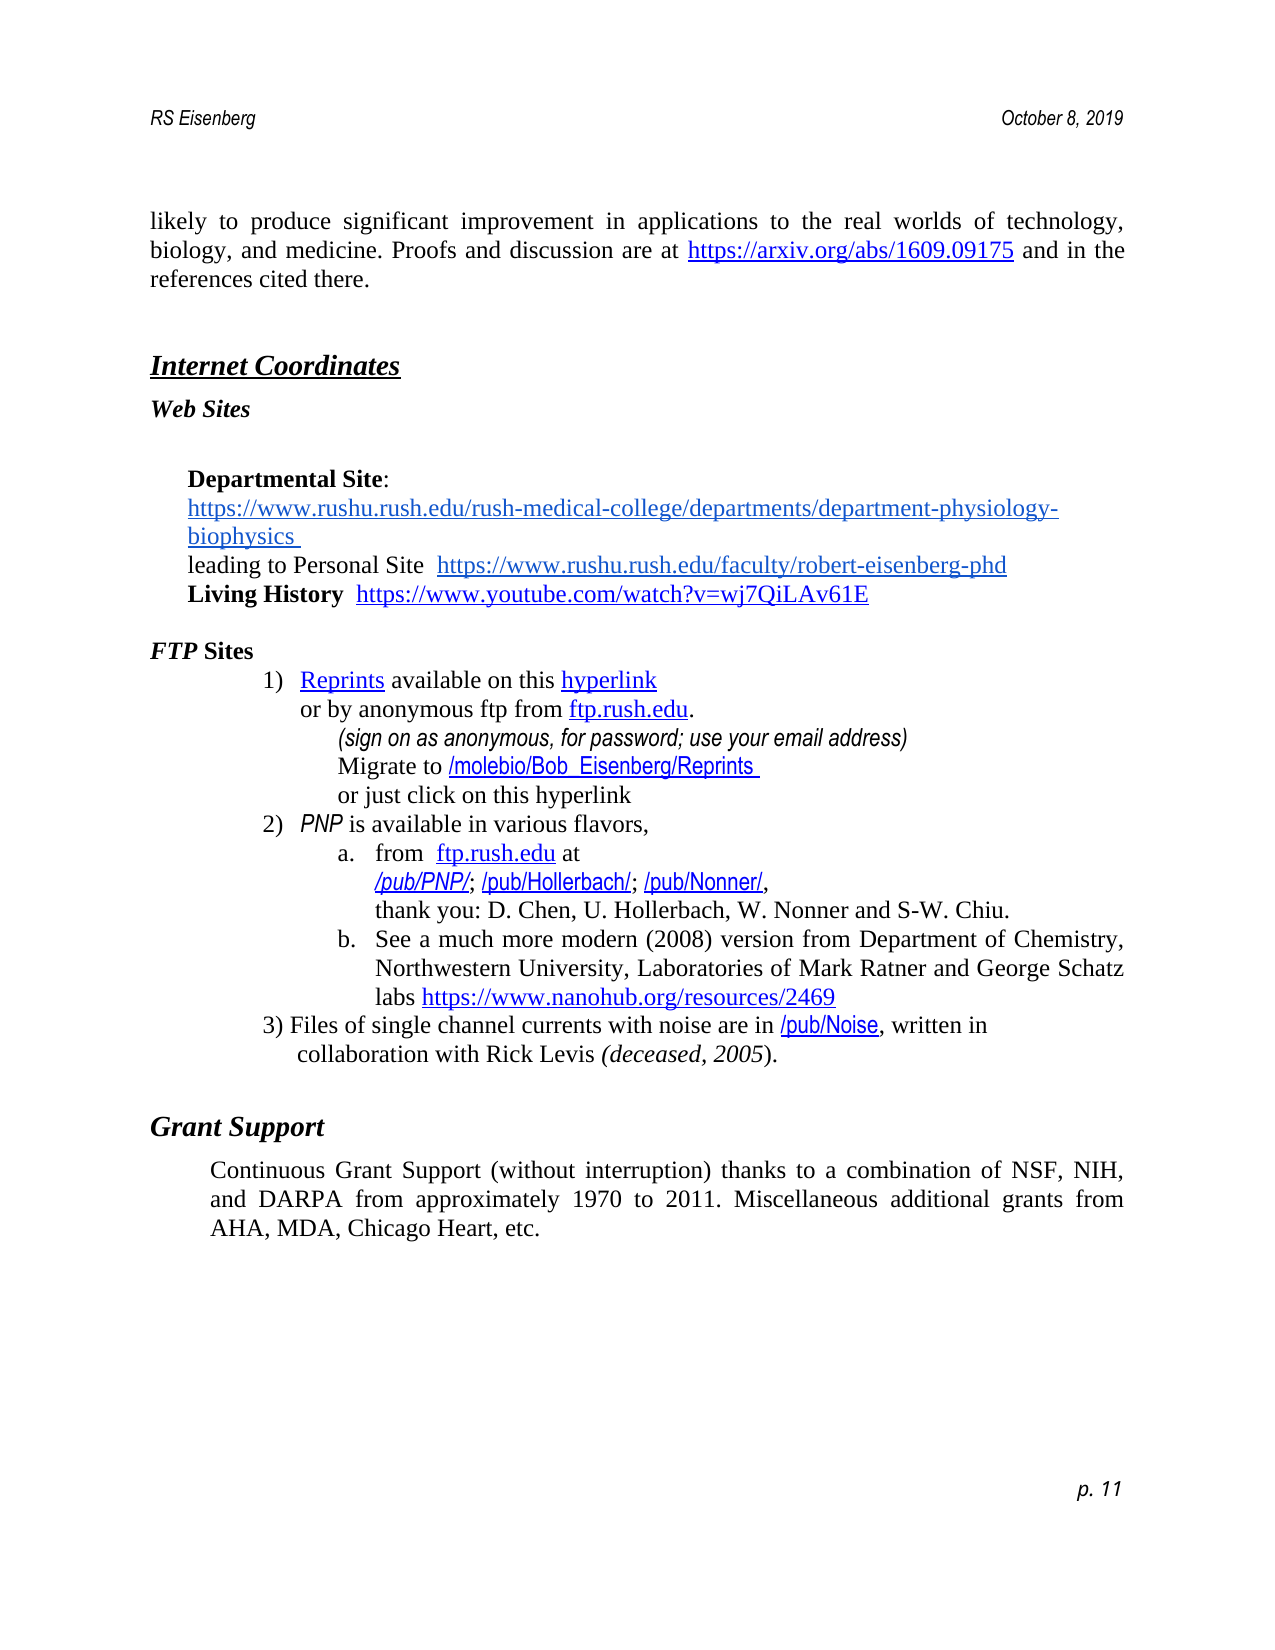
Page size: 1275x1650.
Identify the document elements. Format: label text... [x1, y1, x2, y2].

text thank you: D. Chen, U. Hollerbach, W. Nonner and S-W. Chiu. [150, 895, 1125, 924]
list PNP is available in various flavors, [262, 809, 1125, 838]
text 3) Files of single channel currents with noise are in /pub/Noise, written in [210, 1010, 1125, 1039]
text (sign on as anonymous, for password; use your email address) [150, 723, 1125, 751]
list Reprints available on this hyperlink [262, 665, 1125, 694]
text Continuous Grant Support (without interruption) thanks to a combination of NSF, NIH, and DARPA from approximately 1970 to 2011. Miscellaneous additional grants from AHA, MDA, Chicago Heart, etc. [210, 1155, 1125, 1242]
list See a much more modern (2008) version from Department of Chemistry, Northwestern University, Laboratories of Mark Ratner and George Schatz labs https://www.nanohub.org/resources/2469 [337, 924, 1125, 1010]
text collaboration with Rick Levis (deceased, 2005). [210, 1039, 1125, 1068]
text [150, 206, 1125, 294]
text Web Sites [150, 394, 1125, 423]
text leading to Personal Site https://www.rushu.rush.edu/faculty/robert-eisenberg-phd [187, 550, 1125, 579]
text /pub/PNP/; /pub/Hollerbach/; /pub/Nonner/, [150, 867, 1125, 895]
text Grant Support [150, 1109, 1125, 1143]
text Migrate to /molebio/Bob_Eisenberg/Reprints [150, 751, 1125, 780]
text FTP Sites [150, 636, 1125, 665]
text Departmental Site: https://www.rushu.rush.edu/rush-medical-college/departments/department-physiology-biophysics [187, 464, 1125, 550]
text or by anonymous ftp from ftp.rush.edu. [262, 694, 1125, 723]
text Living History https://www.youtube.com/watch?v=wj7QiLAv61E [150, 579, 1125, 608]
text Internet Coordinates [150, 348, 1125, 381]
text or just click on this hyperlink [150, 780, 1125, 809]
list from ftp.rush.edu at [337, 838, 1125, 867]
